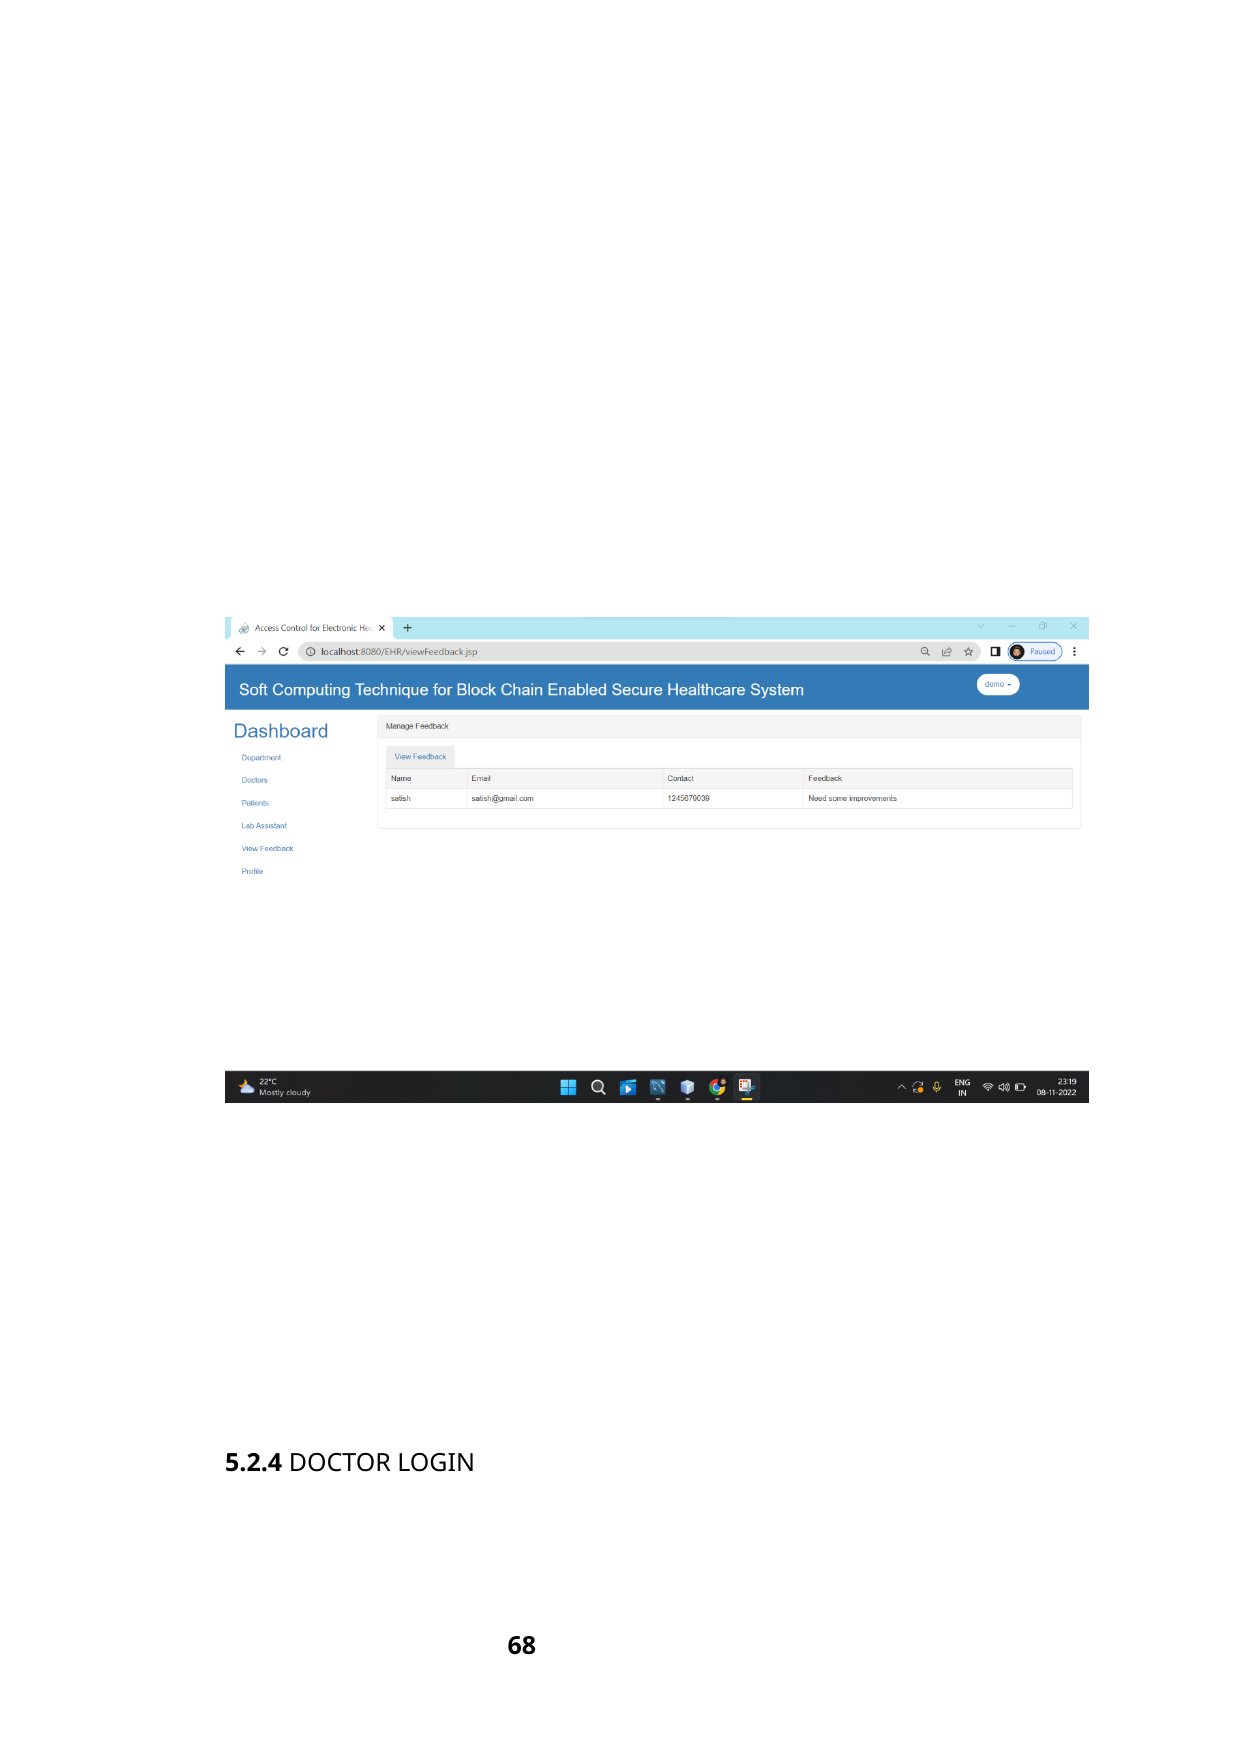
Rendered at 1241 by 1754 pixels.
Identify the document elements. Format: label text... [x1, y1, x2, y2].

text 5.2.4 DOCTOR LOGIN [225, 1429, 1090, 1494]
picture [225, 617, 1089, 1103]
